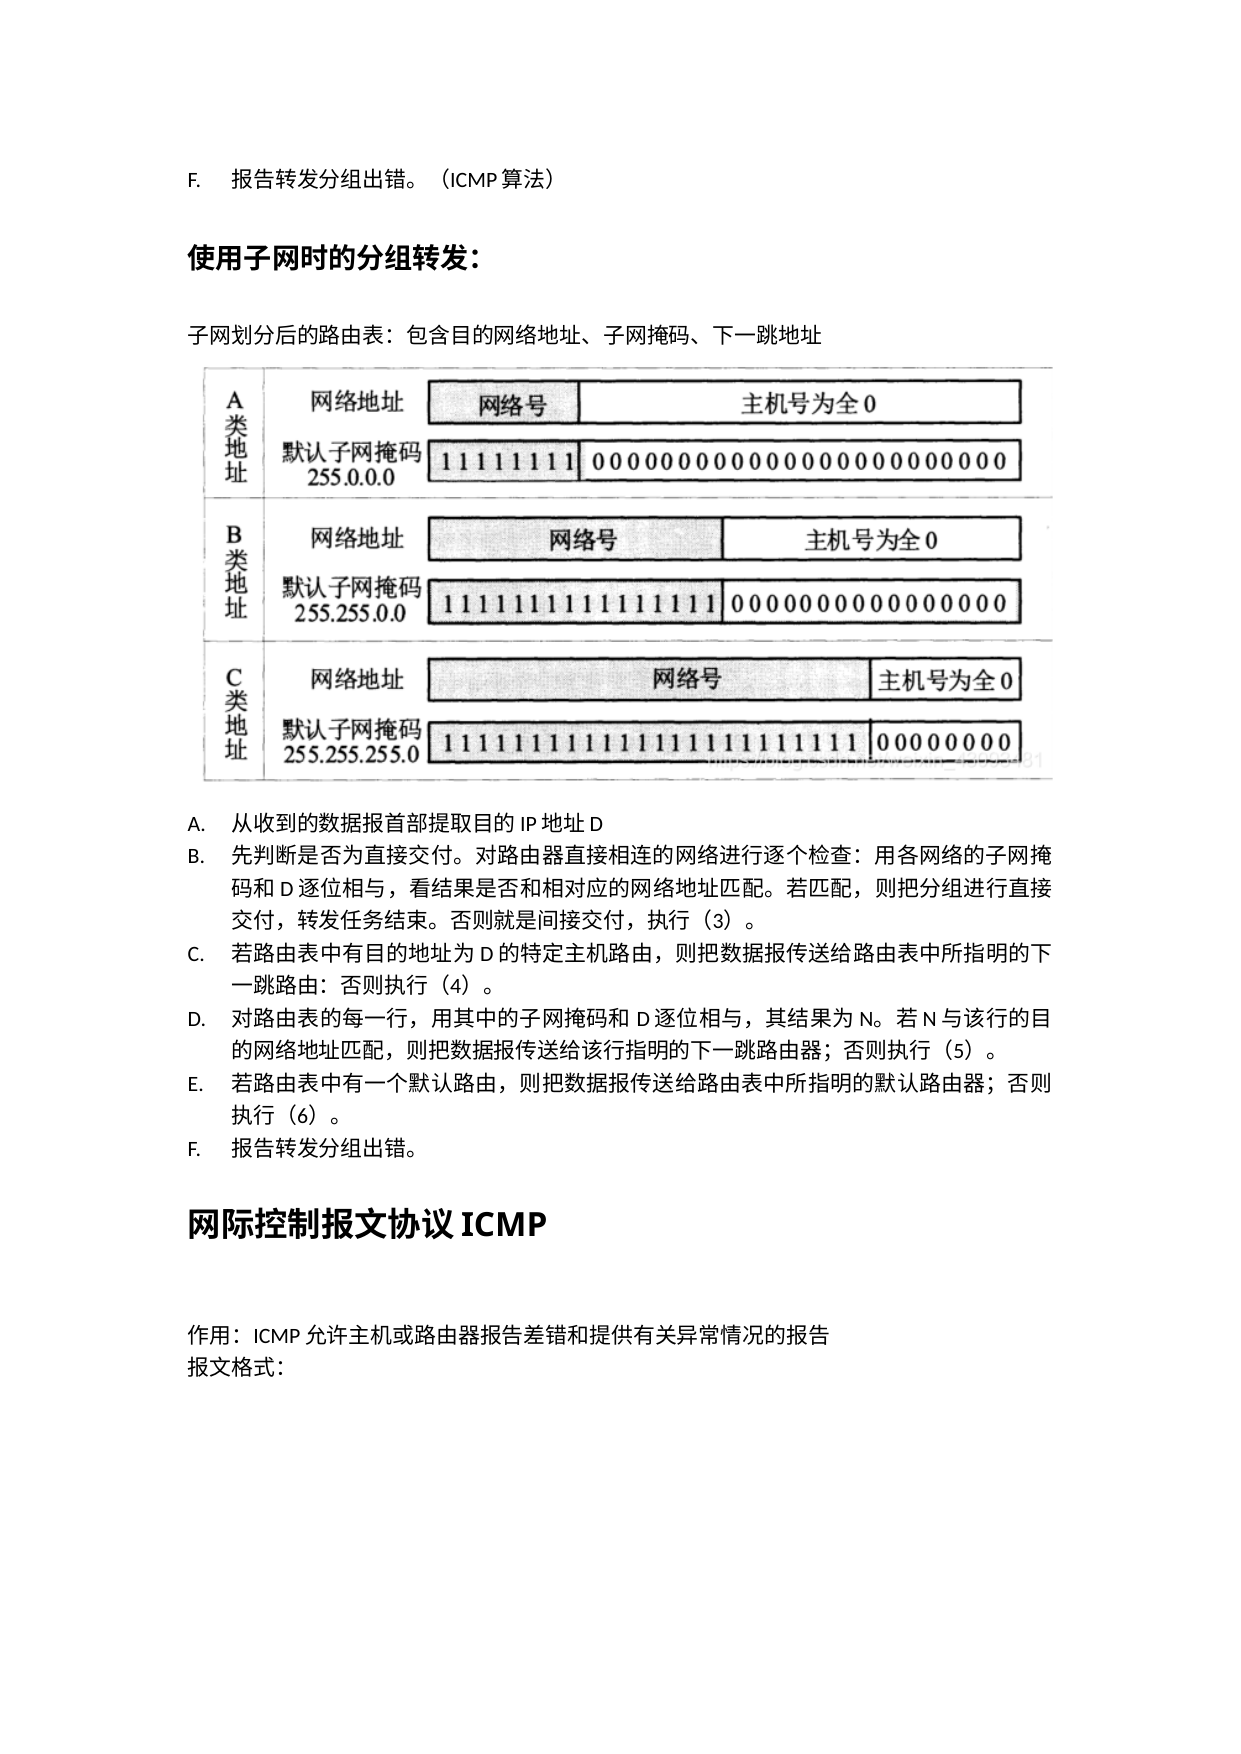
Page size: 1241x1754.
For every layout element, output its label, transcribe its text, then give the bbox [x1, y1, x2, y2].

list 报告转发分组出错。 [187, 1130, 1053, 1163]
text 报文格式： [187, 1350, 1053, 1382]
text 子网划分后的路由表：包含目的网络地址、子网掩码、下一跳地址 [187, 318, 1053, 350]
list 从收到的数据报首部提取目的IP地址D [187, 805, 1053, 838]
list 报告转发分组出错。（ICMP算法） [187, 162, 1053, 194]
list 若路由表中有目的地址为D的特定主机路由，则把数据报传送给路由表中所指明的下一跳路由：否则执行（4）。 [187, 935, 1053, 1000]
list 对路由表的每一行，用其中的子网掩码和D逐位相与，其结果为N。若N与该行的目的网络地址匹配，则把数据报传送给该行指明的下一跳路由器；否则执行（5）。 [187, 1000, 1053, 1065]
list 先判断是否为直接交付。对路由器直接相连的网络进行逐个检查：用各网络的子网掩码和D逐位相与，看结果是否和相对应的网络地址匹配。若匹配，则把分组进行直接交付，转发任务结束。否则就是间接交付，执行（3）。 [187, 838, 1053, 935]
subtitle 使用子网时的分组转发： [187, 224, 1053, 289]
list 若路由表中有一个默认路由，则把数据报传送给路由表中所指明的默认路由器；否则执行（6）。 [187, 1065, 1053, 1130]
picture [187, 350, 1053, 783]
subtitle 网际控制报文协议ICMP [187, 1190, 1053, 1255]
text 作用：ICMP允许主机或路由器报告差错和提供有关异常情况的报告 [187, 1317, 1053, 1350]
